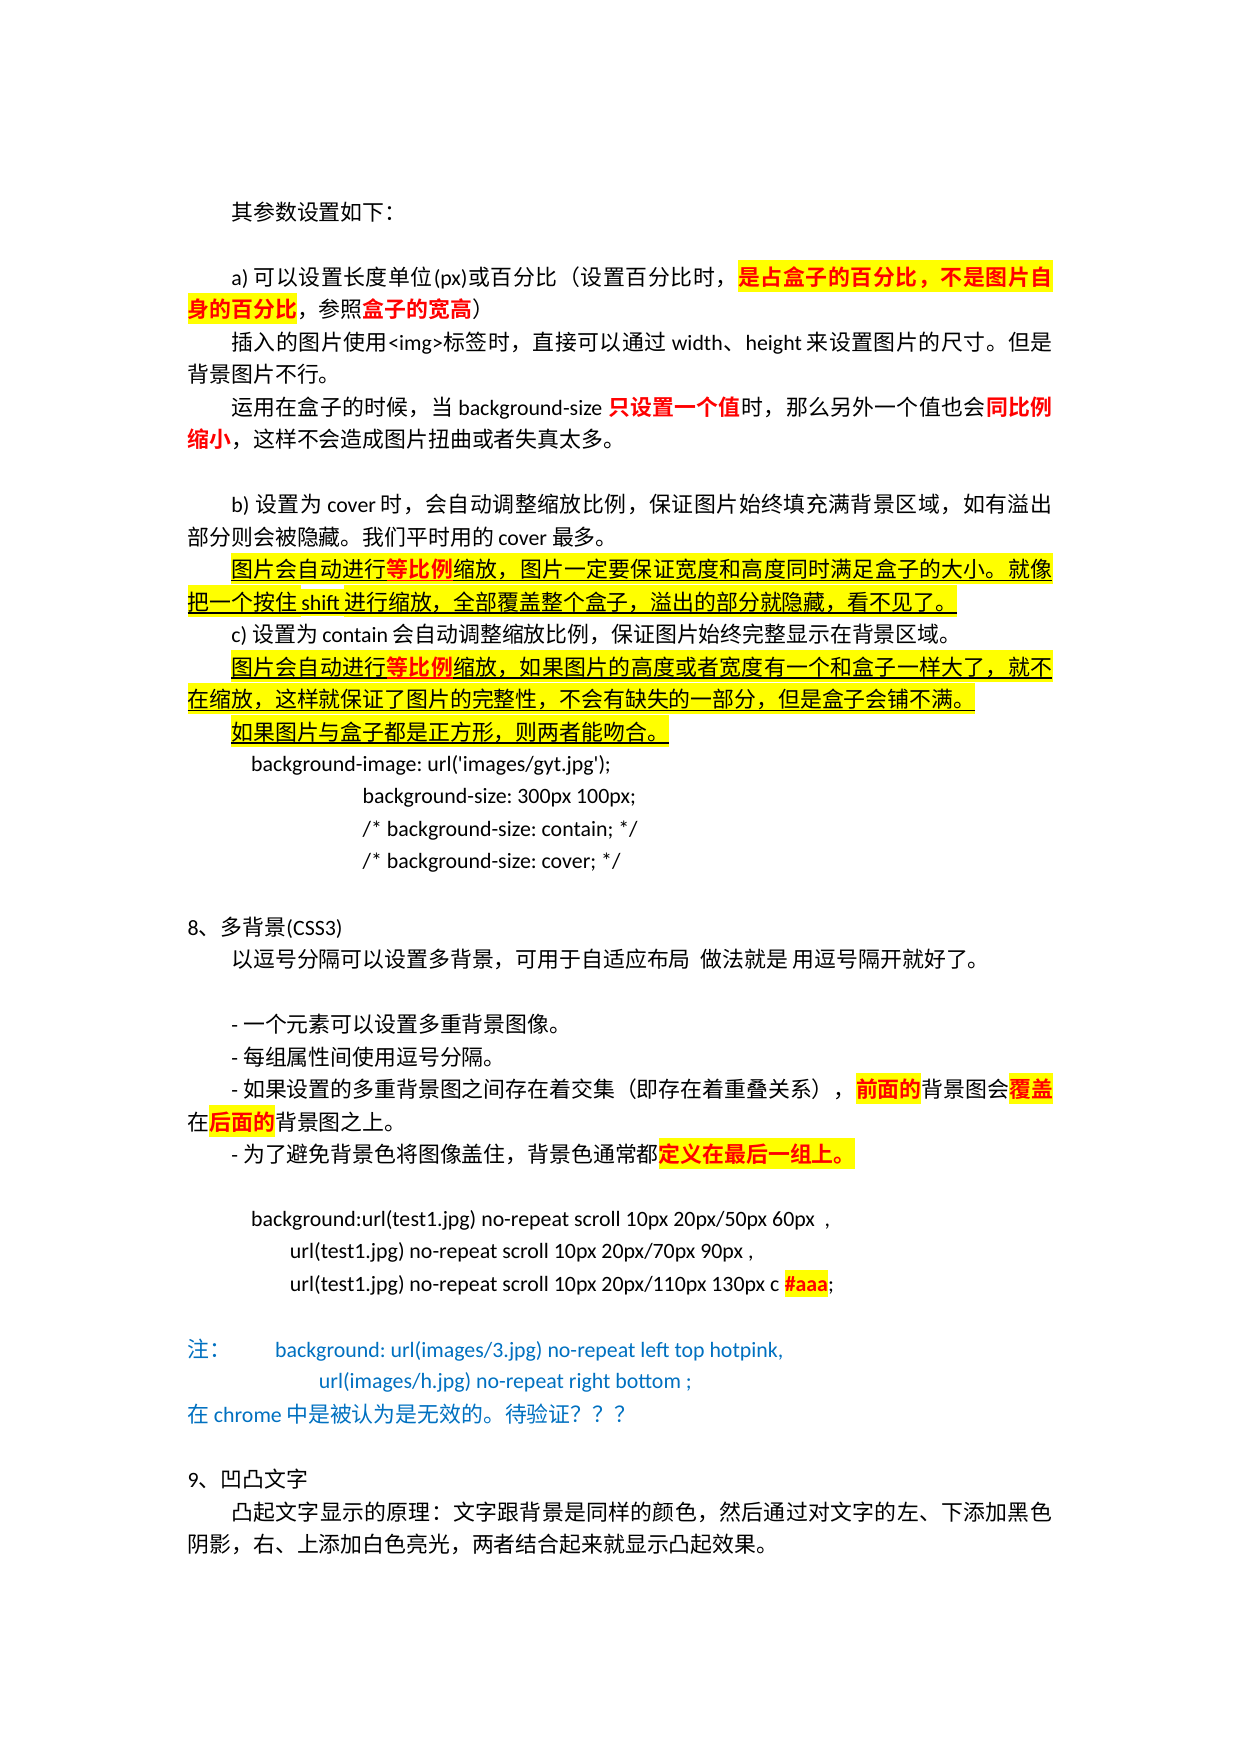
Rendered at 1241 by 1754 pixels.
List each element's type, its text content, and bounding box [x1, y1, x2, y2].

text c) 设置为contain会自动调整缩放比例，保证图片始终完整显示在背景区域。 [187, 617, 1053, 649]
text - 为了避免背景色将图像盖住，背景色通常都定义在最后一组上。 [187, 1137, 1053, 1169]
text - 每组属性间使用逗号分隔。 [187, 1039, 1053, 1072]
text 8、多背景(CSS3) [187, 909, 1053, 942]
text 其参数设置如下： [187, 194, 1053, 227]
text 如果图片与盒子都是正方形，则两者能吻合。 [187, 714, 1053, 747]
text background-image: url('images/gyt.jpg'); [187, 747, 1053, 779]
list 可以设置长度单位(px)或百分比（设置百分比时，是占盒子的百分比，不是图片自身的百分比，参照盒子的宽高） [187, 259, 1053, 324]
text /* background-size: cover; */ [187, 844, 1053, 877]
text 在chrome中是被认为是无效的。待验证？？？ [187, 1397, 1053, 1429]
text 图片会自动进行等比例缩放，图片一定要保证宽度和高度同时满足盒子的大小。就像把一个按住shift进行缩放，全部覆盖整个盒子，溢出的部分就隐藏，看不见了。 [187, 552, 1053, 617]
text background:url(test1.jpg) no-repeat scroll 10px 20px/50px 60px , [187, 1202, 1053, 1234]
text - 一个元素可以设置多重背景图像。 [187, 1007, 1053, 1039]
text 9、凹凸文字 [187, 1462, 1053, 1494]
text - 如果设置的多重背景图之间存在着交集（即存在着重叠关系），前面的背景图会覆盖在后面的背景图之上。 [187, 1072, 1053, 1137]
text /* background-size: contain; */ [187, 812, 1053, 844]
text url(test1.jpg) no-repeat scroll 10px 20px/70px 90px , [187, 1234, 1053, 1267]
text 以逗号分隔可以设置多背景，可用于自适应布局 做法就是 用逗号隔开就好了。 [187, 942, 1053, 974]
text url(test1.jpg) no-repeat scroll 10px 20px/110px 130px c #aaa; [187, 1267, 1053, 1299]
text 图片会自动进行等比例缩放，如果图片的高度或者宽度有一个和盒子一样大了，就不在缩放，这样就保证了图片的完整性，不会有缺失的一部分，但是盒子会铺不满。 [187, 649, 1053, 714]
list 插入的图片使用<img>标签时，直接可以通过width、height来设置图片的尺寸。但是背景图片不行。 [187, 324, 1053, 389]
text b) 设置为cover时，会自动调整缩放比例，保证图片始终填充满背景区域，如有溢出部分则会被隐藏。我们平时用的cover 最多。 [187, 487, 1053, 552]
list 运用在盒子的时候，当background-size 只设置一个值时，那么另外一个值也会同比例缩小，这样不会造成图片扭曲或者失真太多。 [187, 389, 1053, 454]
text background-size: 300px 100px; [187, 779, 1053, 812]
text 注： background: url(images/3.jpg) no-repeat left top hotpink, [187, 1332, 1053, 1364]
text url(images/h.jpg) no-repeat right bottom ; [187, 1364, 1053, 1397]
text 凸起文字显示的原理：文字跟背景是同样的颜色，然后通过对文字的左、下添加黑色阴影，右、上添加白色亮光，两者结合起来就显示凸起效果。 [187, 1494, 1053, 1559]
